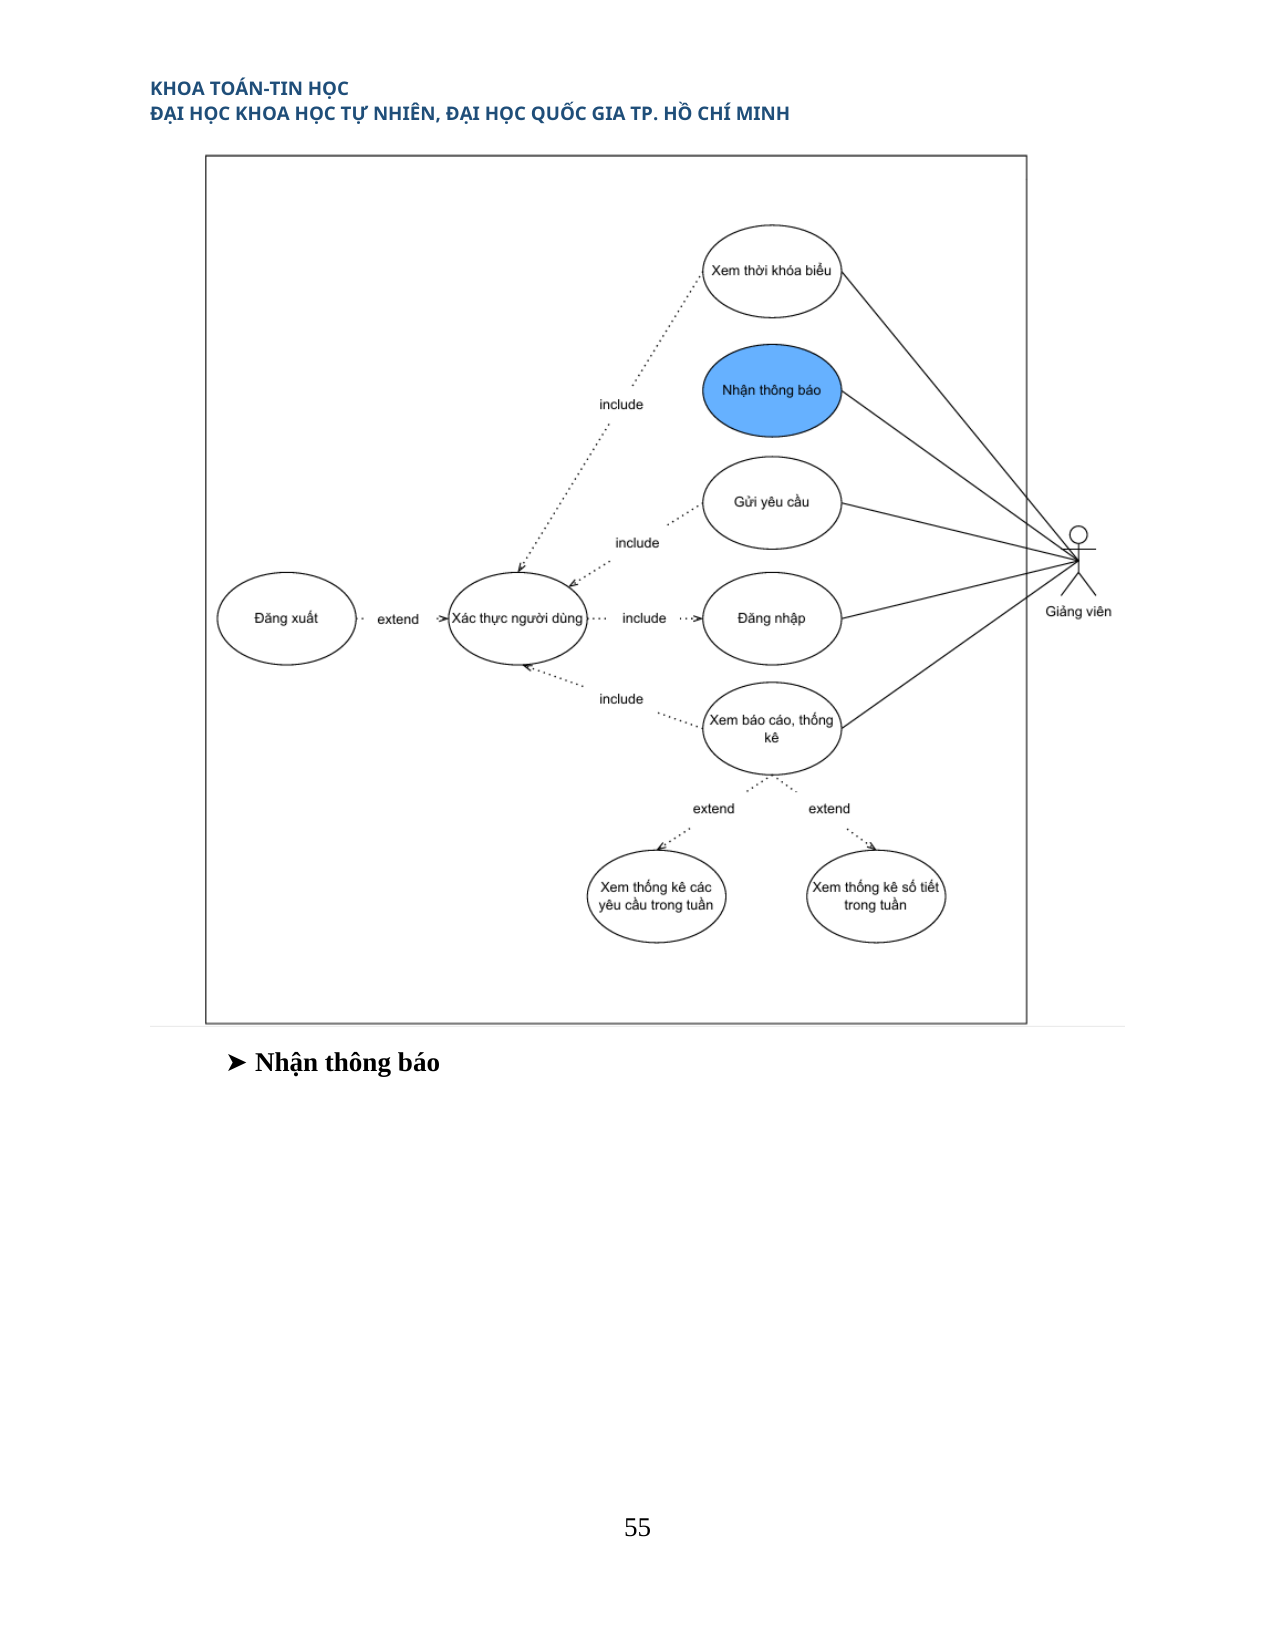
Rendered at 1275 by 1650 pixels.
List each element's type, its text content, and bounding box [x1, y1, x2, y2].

text Nhận thông báo [150, 1043, 1125, 1079]
picture [150, 150, 1125, 1027]
